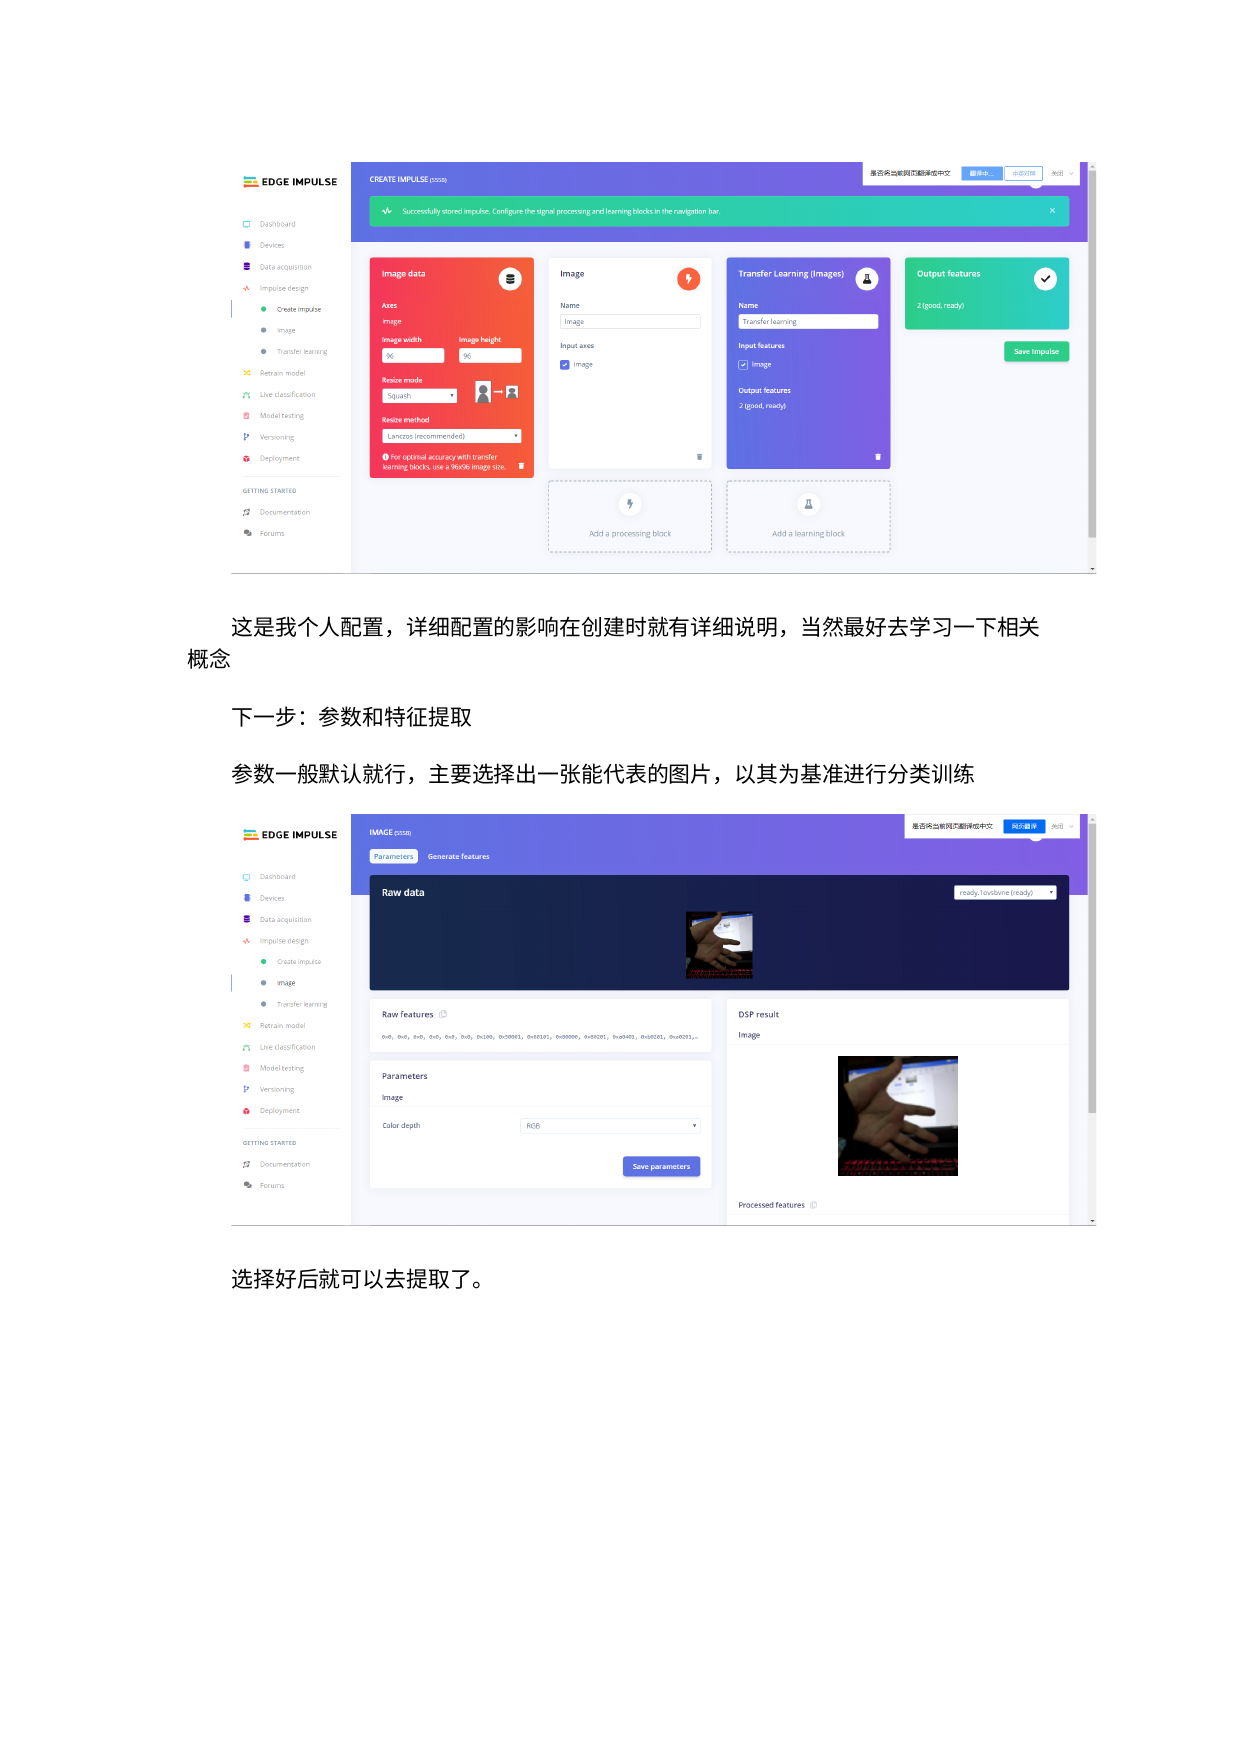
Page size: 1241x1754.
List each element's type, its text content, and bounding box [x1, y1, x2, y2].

picture [231, 814, 1097, 1226]
text 这是我个人配置，详细配置的影响在创建时就有详细说明，当然最好去学习一下相关概念 [187, 609, 1053, 674]
text 下一步：参数和特征提取 [187, 699, 1053, 732]
text 参数一般默认就行，主要选择出一张能代表的图片，以其为基准进行分类训练 [187, 757, 1053, 789]
text 选择好后就可以去提取了。 [187, 1262, 1053, 1294]
picture [231, 162, 1097, 574]
